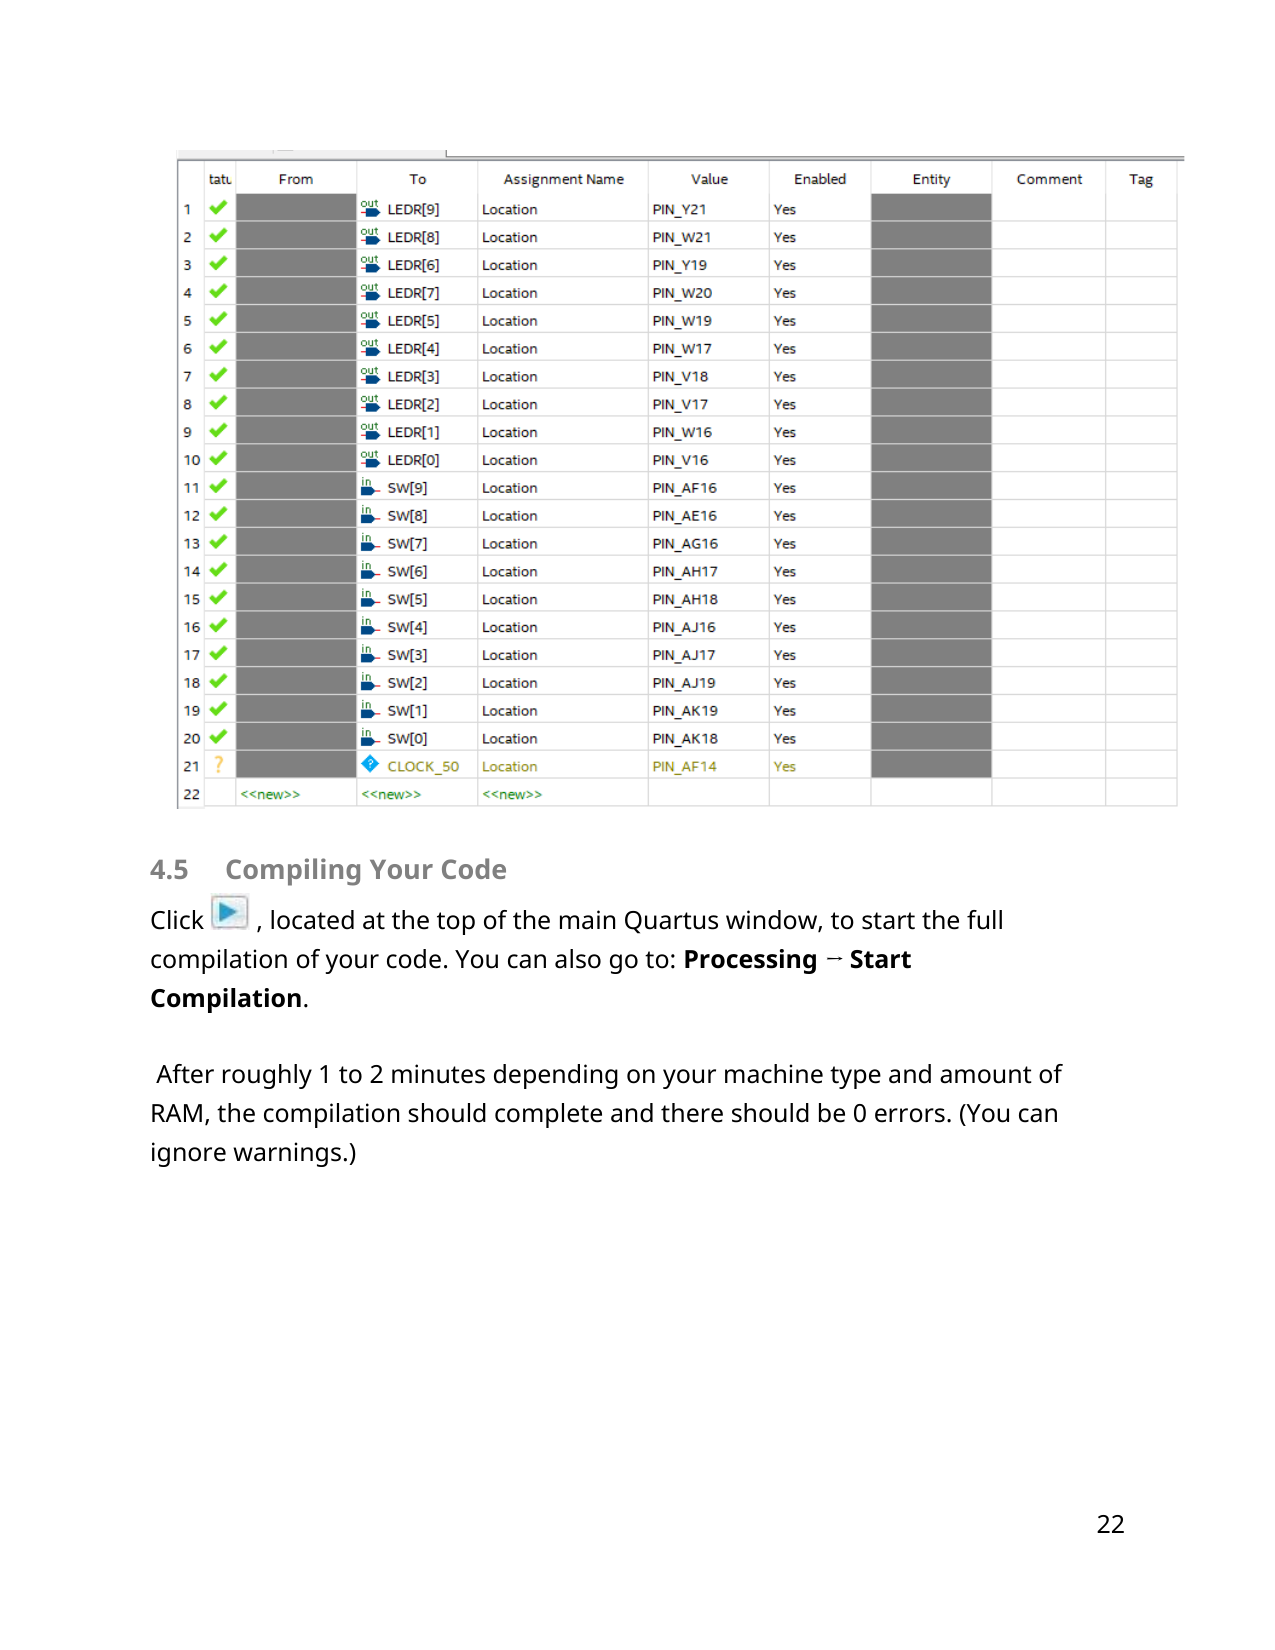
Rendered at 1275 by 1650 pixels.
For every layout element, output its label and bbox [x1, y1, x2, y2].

picture [210, 893, 250, 930]
picture [176, 150, 1185, 809]
